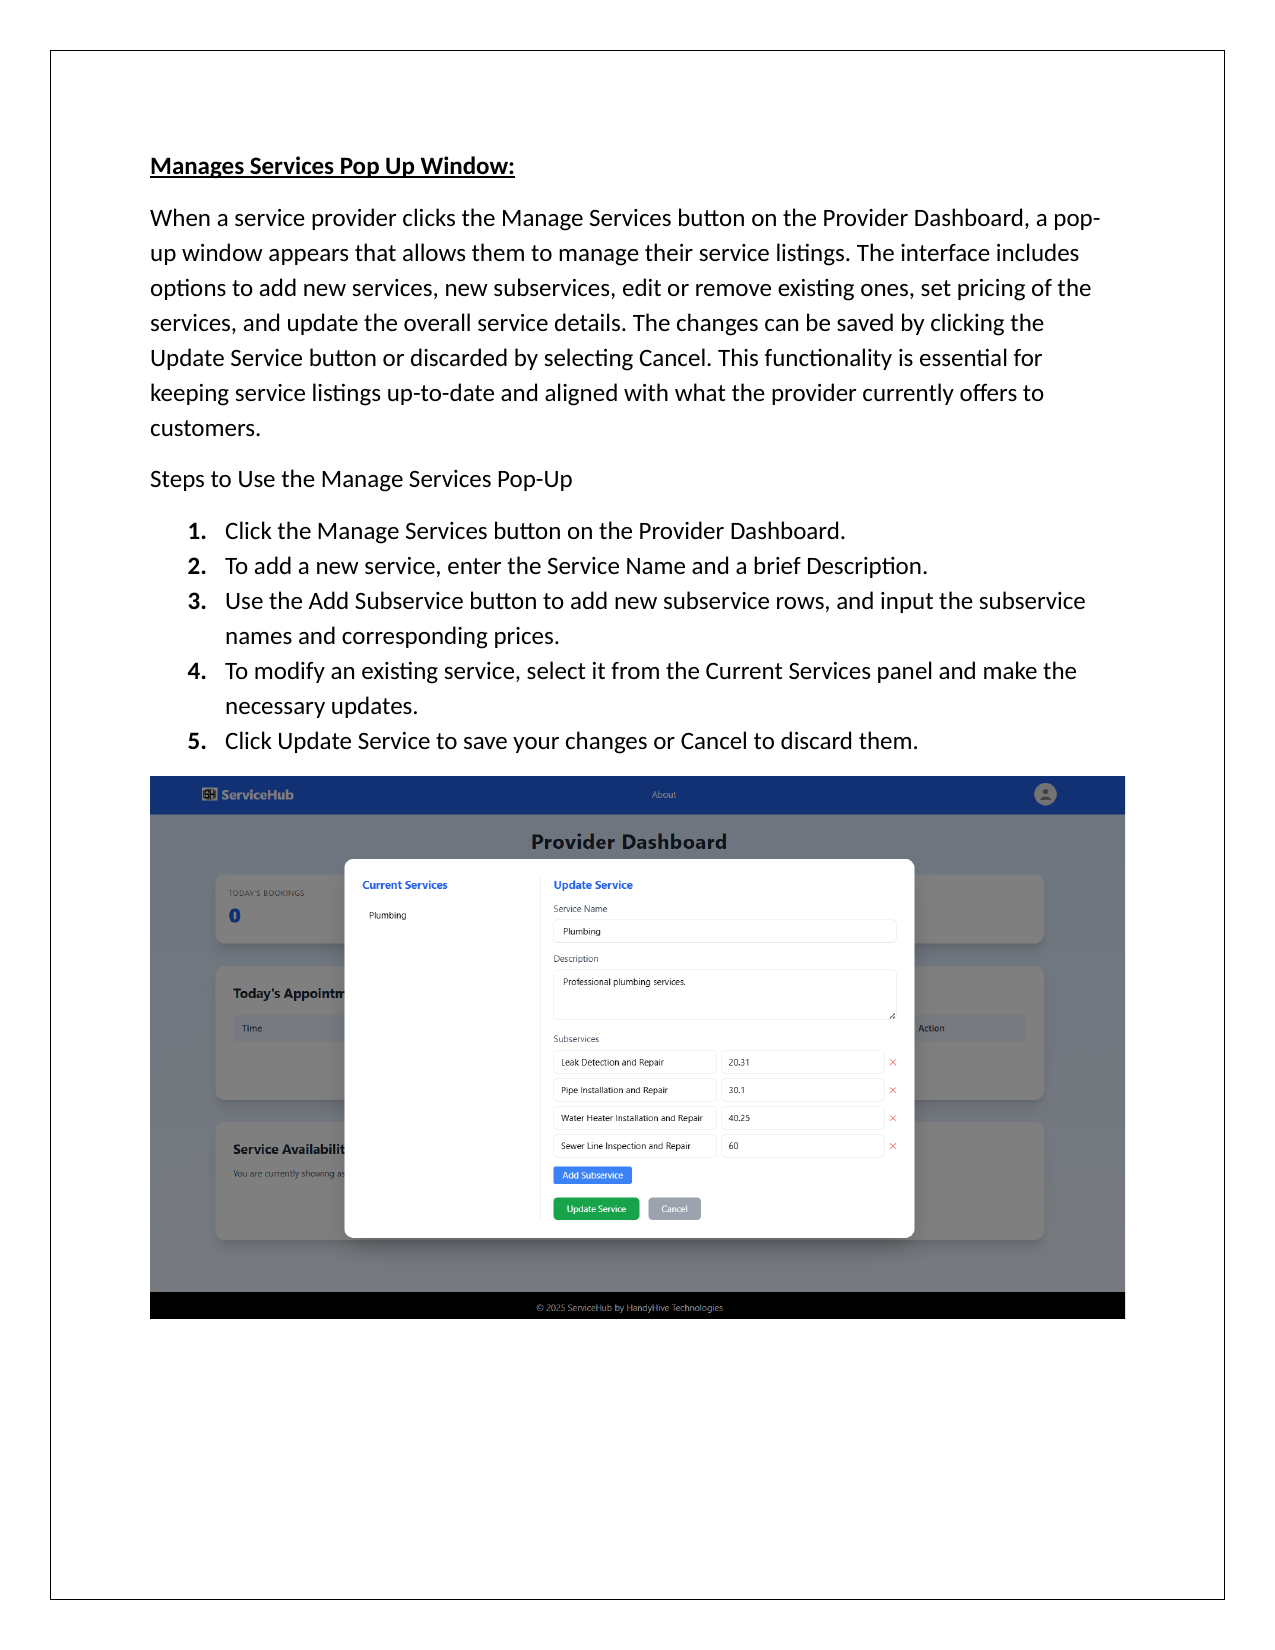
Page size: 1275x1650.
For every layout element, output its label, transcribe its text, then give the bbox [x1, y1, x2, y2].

text Manages Services Pop Up Window: [150, 150, 1125, 181]
list Click the Manage Services button on the Provider Dashboard. [187, 515, 1125, 546]
text Steps to Use the Manage Services Pop-Up [150, 463, 1125, 494]
list To add a new service, enter the Service Name and a brief Description. [187, 550, 1125, 581]
list Click Update Service to save your changes or Cancel to discard them. [187, 725, 1125, 756]
picture [150, 776, 1125, 1319]
text When a service provider clicks the Manage Services button on the Provider Dashboard, a pop-up window appears that allows them to manage their service listings. The interface includes options to add new services, new subservices, edit or remove existing ones, set pricing of the services, and update the overall service details. The changes can be saved by clicking the Update Service button or discarded by selecting Cancel. This functionality is essential for keeping service listings up-to-date and aligned with what the provider currently offers to customers. [150, 202, 1125, 442]
list Use the Add Subservice button to add new subservice rows, and input the subservice names and corresponding prices. [187, 585, 1125, 651]
list To modify an existing service, select it from the Current Services panel and make the necessary updates. [187, 655, 1125, 721]
